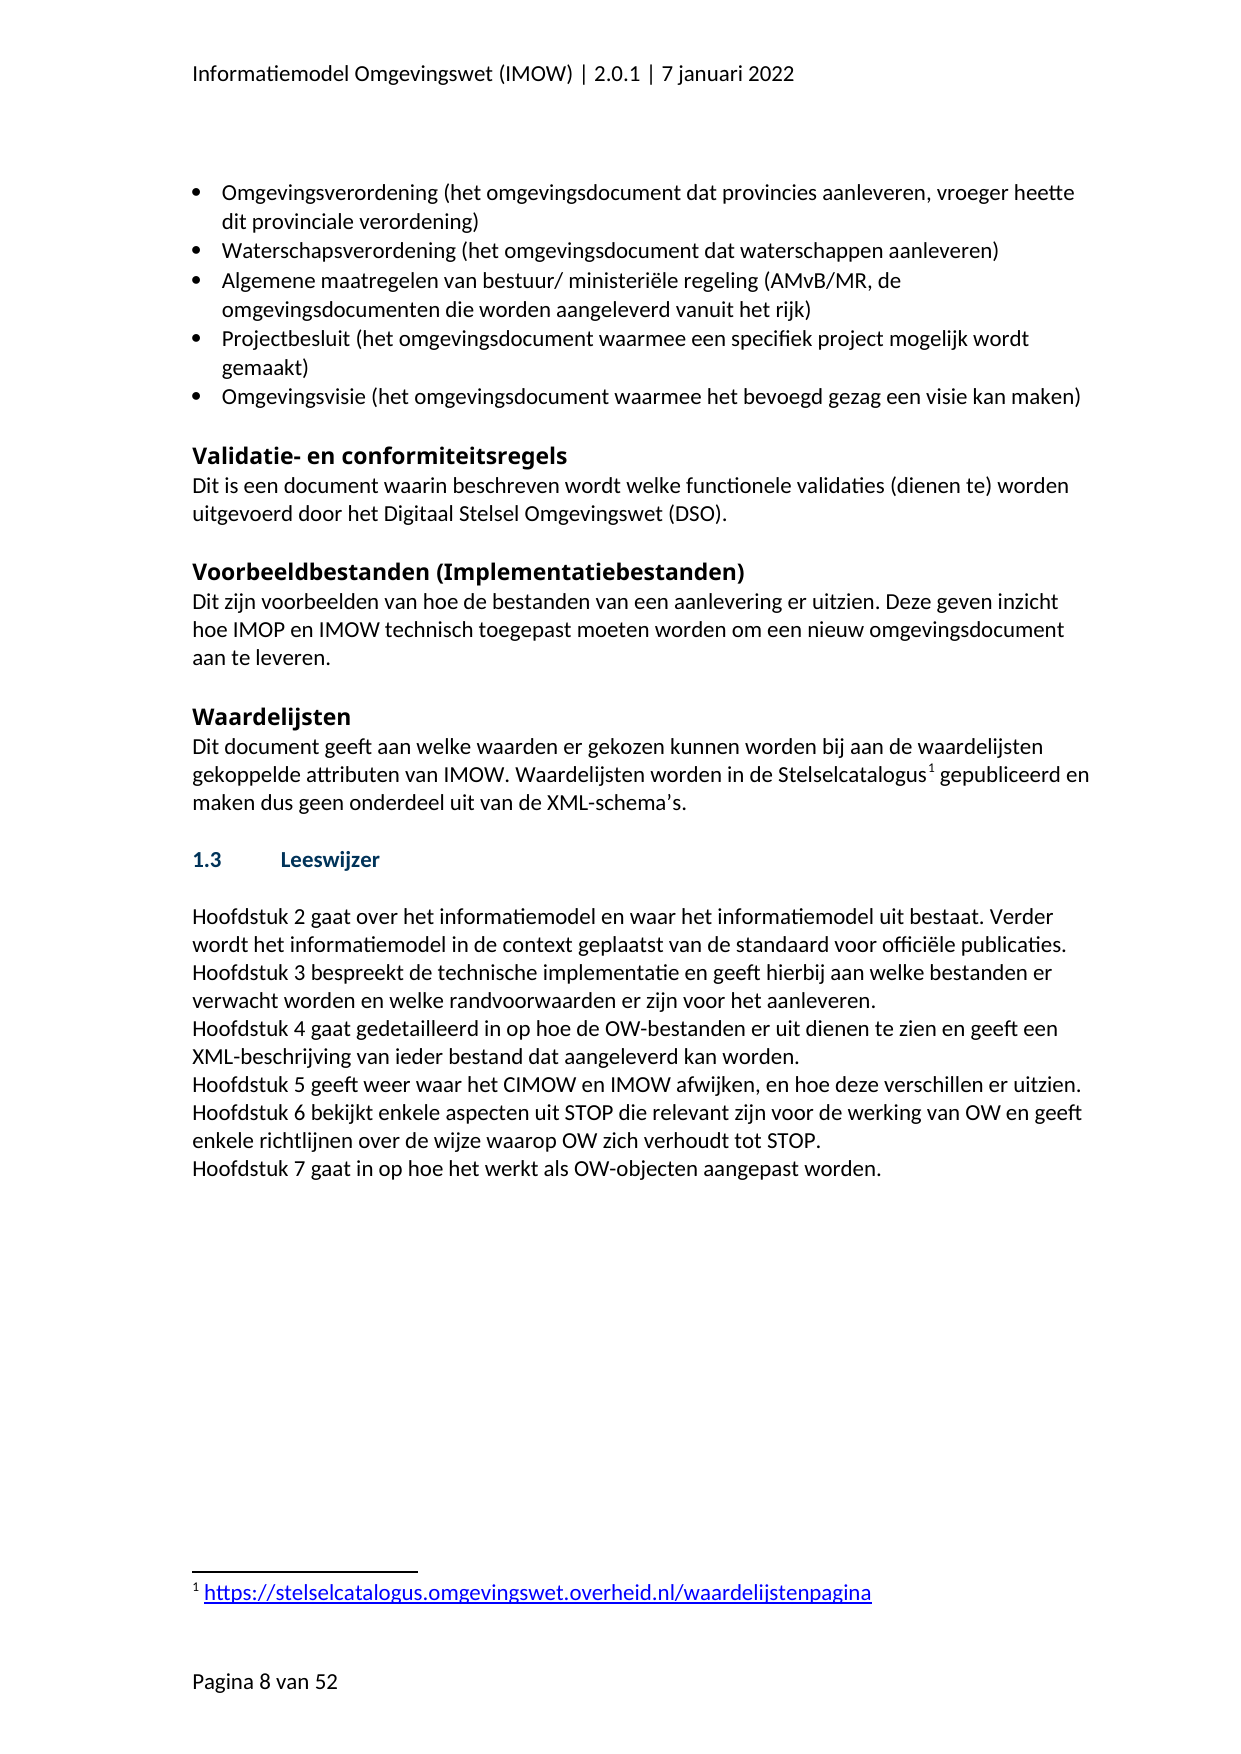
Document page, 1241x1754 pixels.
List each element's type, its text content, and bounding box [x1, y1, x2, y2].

text Dit zijn voorbeelden van hoe de bestanden van een aanlevering er uitzien. Deze geven inzicht hoe IMOP en IMOW technisch toegepast moeten worden om een nieuw omgevingsdocument aan te leveren. [192, 587, 1092, 671]
text Dit document geeft aan welke waarden er gekozen kunnen worden bij aan de waardelijsten gekoppelde attributen van IMOW. Waardelijsten worden in de Stelselcatalogus gepubliceerd en maken dus geen onderdeel uit van de XML-schema’s. [192, 732, 1092, 816]
text Hoofdstuk 2 gaat over het informatiemodel en waar het informatiemodel uit bestaat. Verder wordt het informatiemodel in de context geplaatst van de standaard voor officiële publicaties. [192, 902, 1092, 958]
text Waterschapsverordening (het omgevingsdocument dat waterschappen aanleveren) [192, 236, 1092, 265]
text Hoofdstuk 4 gaat gedetailleerd in op hoe de OW-bestanden er uit dienen te zien en geeft een XML-beschrijving van ieder bestand dat aangeleverd kan worden. [192, 1014, 1092, 1070]
subtitle Waardelijsten [192, 701, 1092, 732]
text Omgevingsverordening (het omgevingsdocument dat provincies aanleveren, vroeger heette dit provinciale verordening) [192, 177, 1092, 236]
text Hoofdstuk 3 bespreekt de technische implementatie en geeft hierbij aan welke bestanden er verwacht worden en welke randvoorwaarden er zijn voor het aanleveren. [192, 958, 1092, 1014]
text Omgevingsvisie (het omgevingsdocument waarmee het bevoegd gezag een visie kan maken) [192, 381, 1092, 411]
text Hoofdstuk 5 geeft weer waar het CIMOW en IMOW afwijken, en hoe deze verschillen er uitzien. Hoofdstuk 6 bekijkt enkele aspecten uit STOP die relevant zijn voor de werking van OW en geeft enkele richtlijnen over de wijze waarop OW zich verhoudt tot STOP. [192, 1070, 1092, 1154]
text Projectbesluit (het omgevingsdocument waarmee een specifiek project mogelijk wordt gemaakt) [192, 323, 1092, 381]
text Algemene maatregelen van bestuur/ ministeriële regeling (AMvB/MR, de omgevingsdocumenten die worden aangeleverd vanuit het rijk) [192, 265, 1092, 323]
subtitle Validatie- en conformiteitsregels [192, 440, 1092, 471]
subtitle Leeswijzer [192, 845, 1092, 873]
text Dit is een document waarin beschreven wordt welke functionele validaties (dienen te) worden uitgevoerd door het Digitaal Stelsel Omgevingswet (DSO). [192, 471, 1092, 527]
text Hoofdstuk 7 gaat in op hoe het werkt als OW-objecten aangepast worden. [192, 1154, 1092, 1182]
subtitle Voorbeeldbestanden (Implementatiebestanden) [192, 556, 1092, 587]
